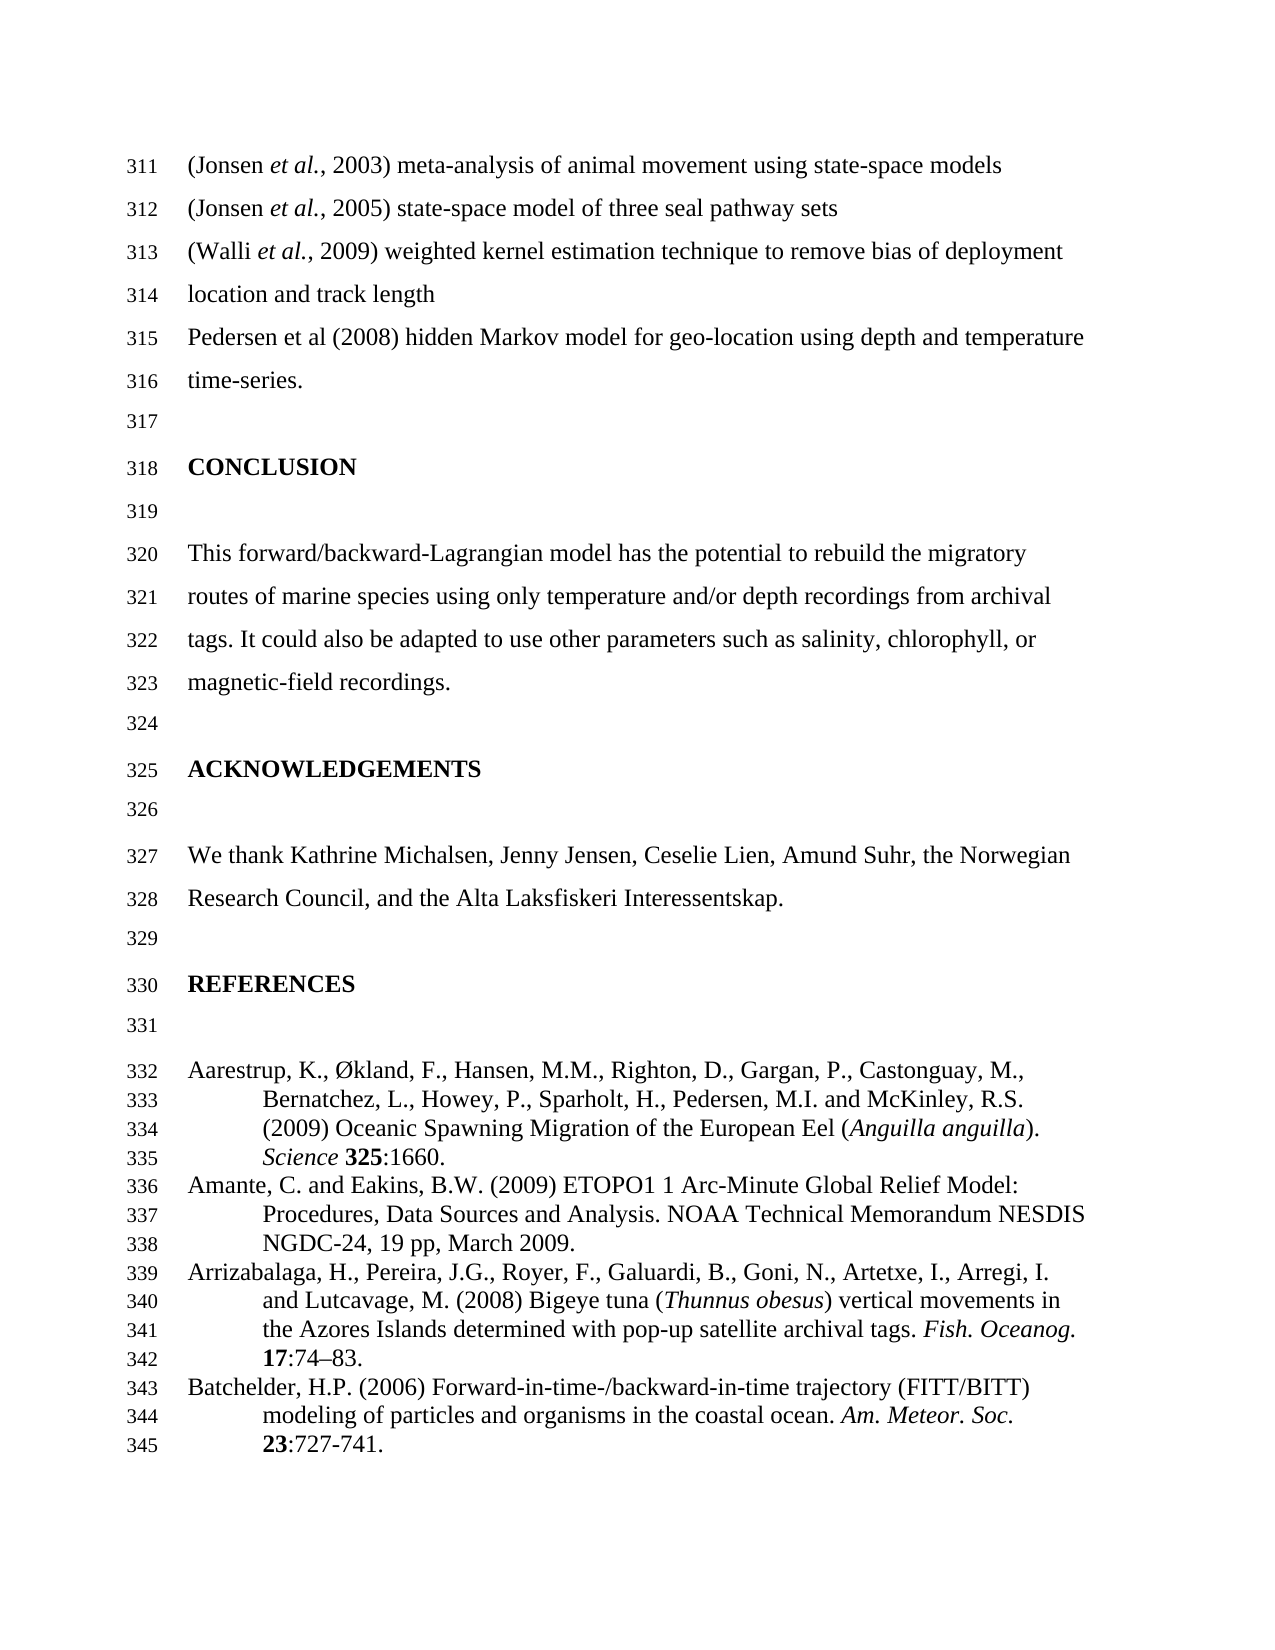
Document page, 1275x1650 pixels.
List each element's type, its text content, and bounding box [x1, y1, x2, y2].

text (Jonsen et al., 2005) state-space model of three seal pathway sets [187, 193, 1088, 222]
text This forward/backward-Lagrangian model has the potential to rebuild the migratory routes of marine species using only temperature and/or depth recordings from archival tags. It could also be adapted to use other parameters such as salinity, chlorophyll, or magnetic-field recordings. [187, 538, 1088, 696]
text Arrizabalaga, H., , J.G., Royer, F., Galuardi, B., Goni, N., Artetxe, I., Arregi, and Lutcavage, M. (2008) Bigeye tuna (Thunnus obesus) vertical movements in the Azores Islands determined with pop-up satellite archival tags. Fish. Oceanog. 17:74–83. [187, 1257, 1088, 1372]
text Pedersen et al (2008) hidden Markov model for geo-location using depth and temperature time-series. [187, 322, 1088, 394]
text References [187, 969, 1088, 998]
text (Walli et al., 2009) weighted kernel estimation technique to remove bias of deployment location and track length [187, 236, 1088, 308]
text conclusion [187, 452, 1088, 481]
text We thank Kathrine Michalsen, Jenny Jensen, Ceselie Lien, Amund Suhr, the Norwegian Research Council, and the Alta Laksfiskeri Interessentskap. [187, 840, 1088, 912]
text (Jonsen et al., 2003) meta-analysis of animal movement using state-space models [187, 150, 1088, 179]
text Acknowledgements [187, 754, 1088, 782]
text Aarestrup, K., Økland, F., Hansen, M.M., Righton, D., Gargan, P., Castonguay, M., Bernatchez, L., Howey, P., Sparholt, H., Pedersen, M.I. and McKinley, R.S. (2009) Oceanic Spawning Migration of the European Eel ( anguilla). Science 325:1660. [187, 1056, 1088, 1171]
text Batchelder, H.P. (2006) Forward-in-time-/backward-in-time trajectory (FITT/BITT) modeling of particles and organisms in the coastal ocean. Am. Meteor. Soc. 23:727-741. [187, 1372, 1088, 1458]
text Amante, C. and Eakins, B.W. (2009) ETOPO1 1 Arc-Minute Global Relief Model: Procedures, Data Sources and Analysis. NOAA Technical Memorandum NESDIS NGDC-24, 19 pp, March 2009. [187, 1171, 1088, 1257]
